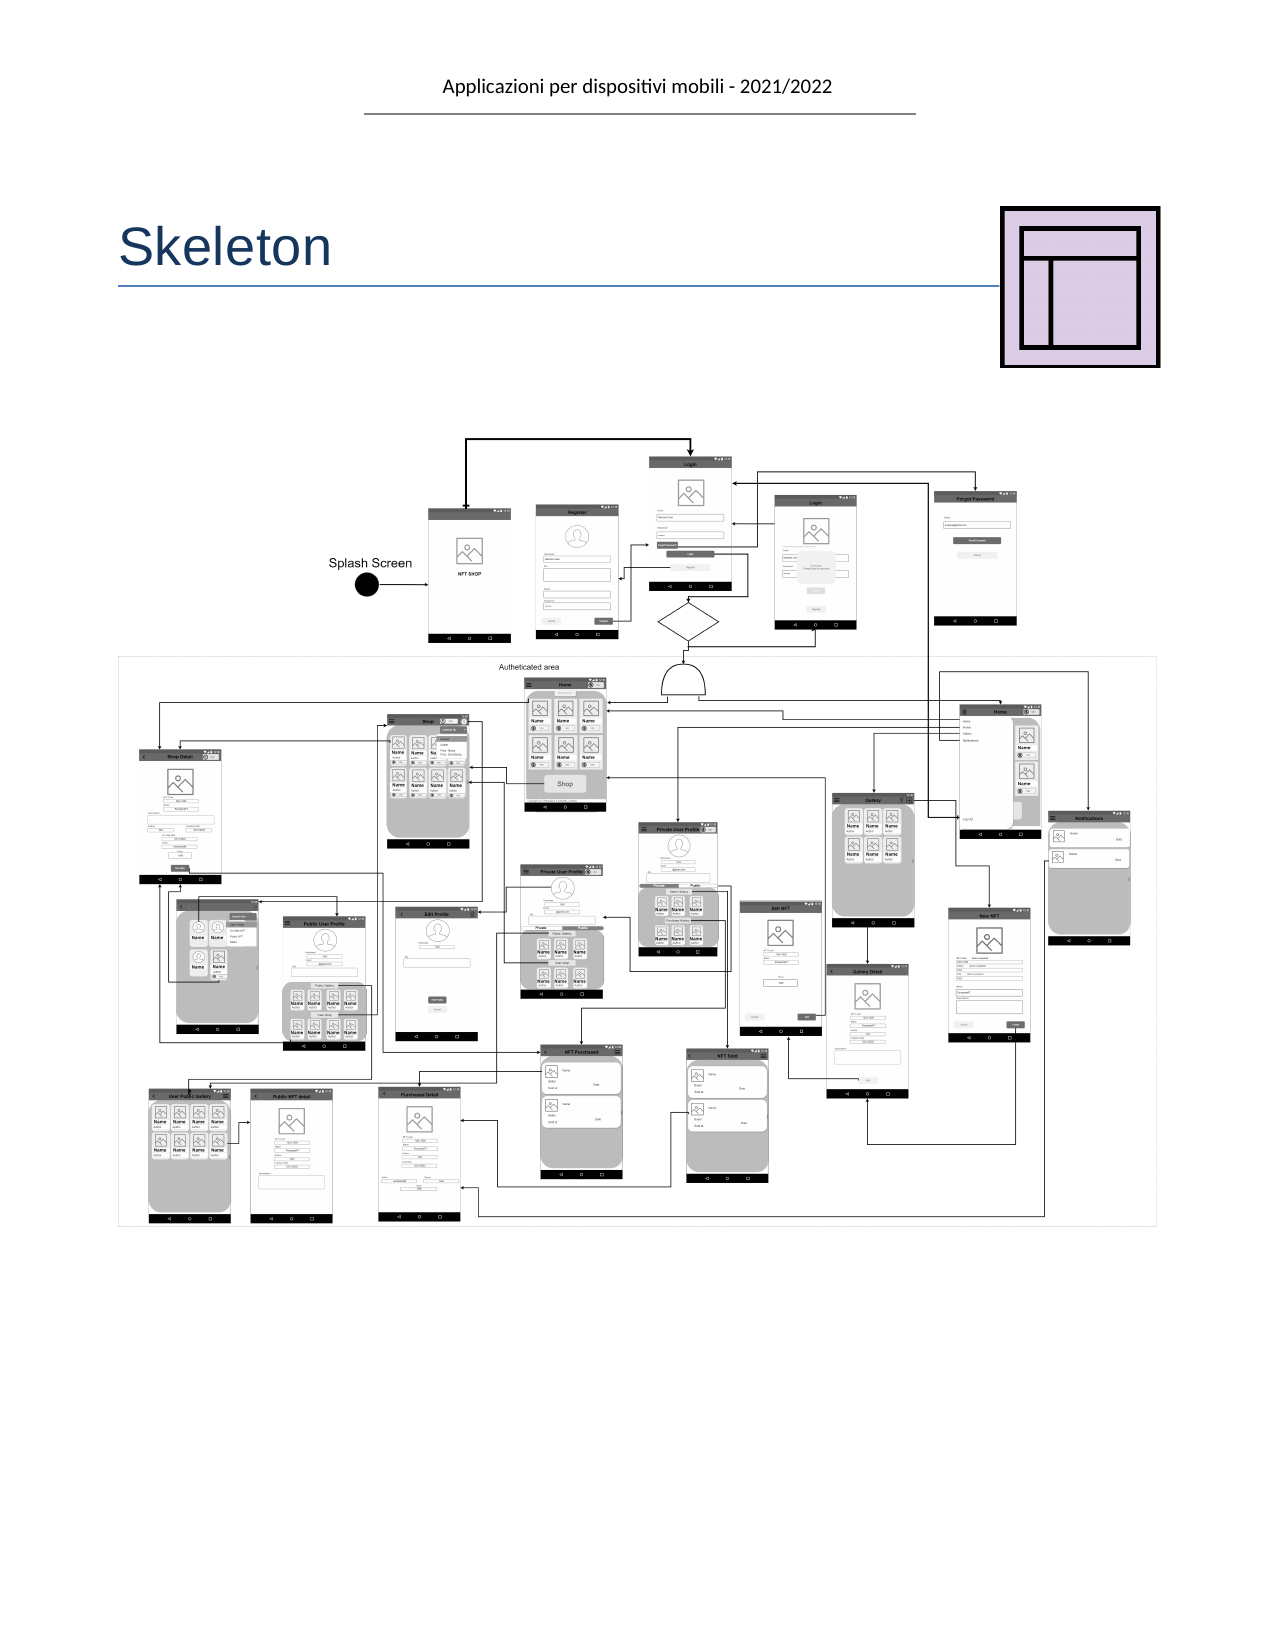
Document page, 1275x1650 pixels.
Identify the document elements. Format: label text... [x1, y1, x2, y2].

picture [999, 205, 1162, 368]
picture [118, 433, 1157, 1227]
title Skeleton [118, 214, 999, 285]
